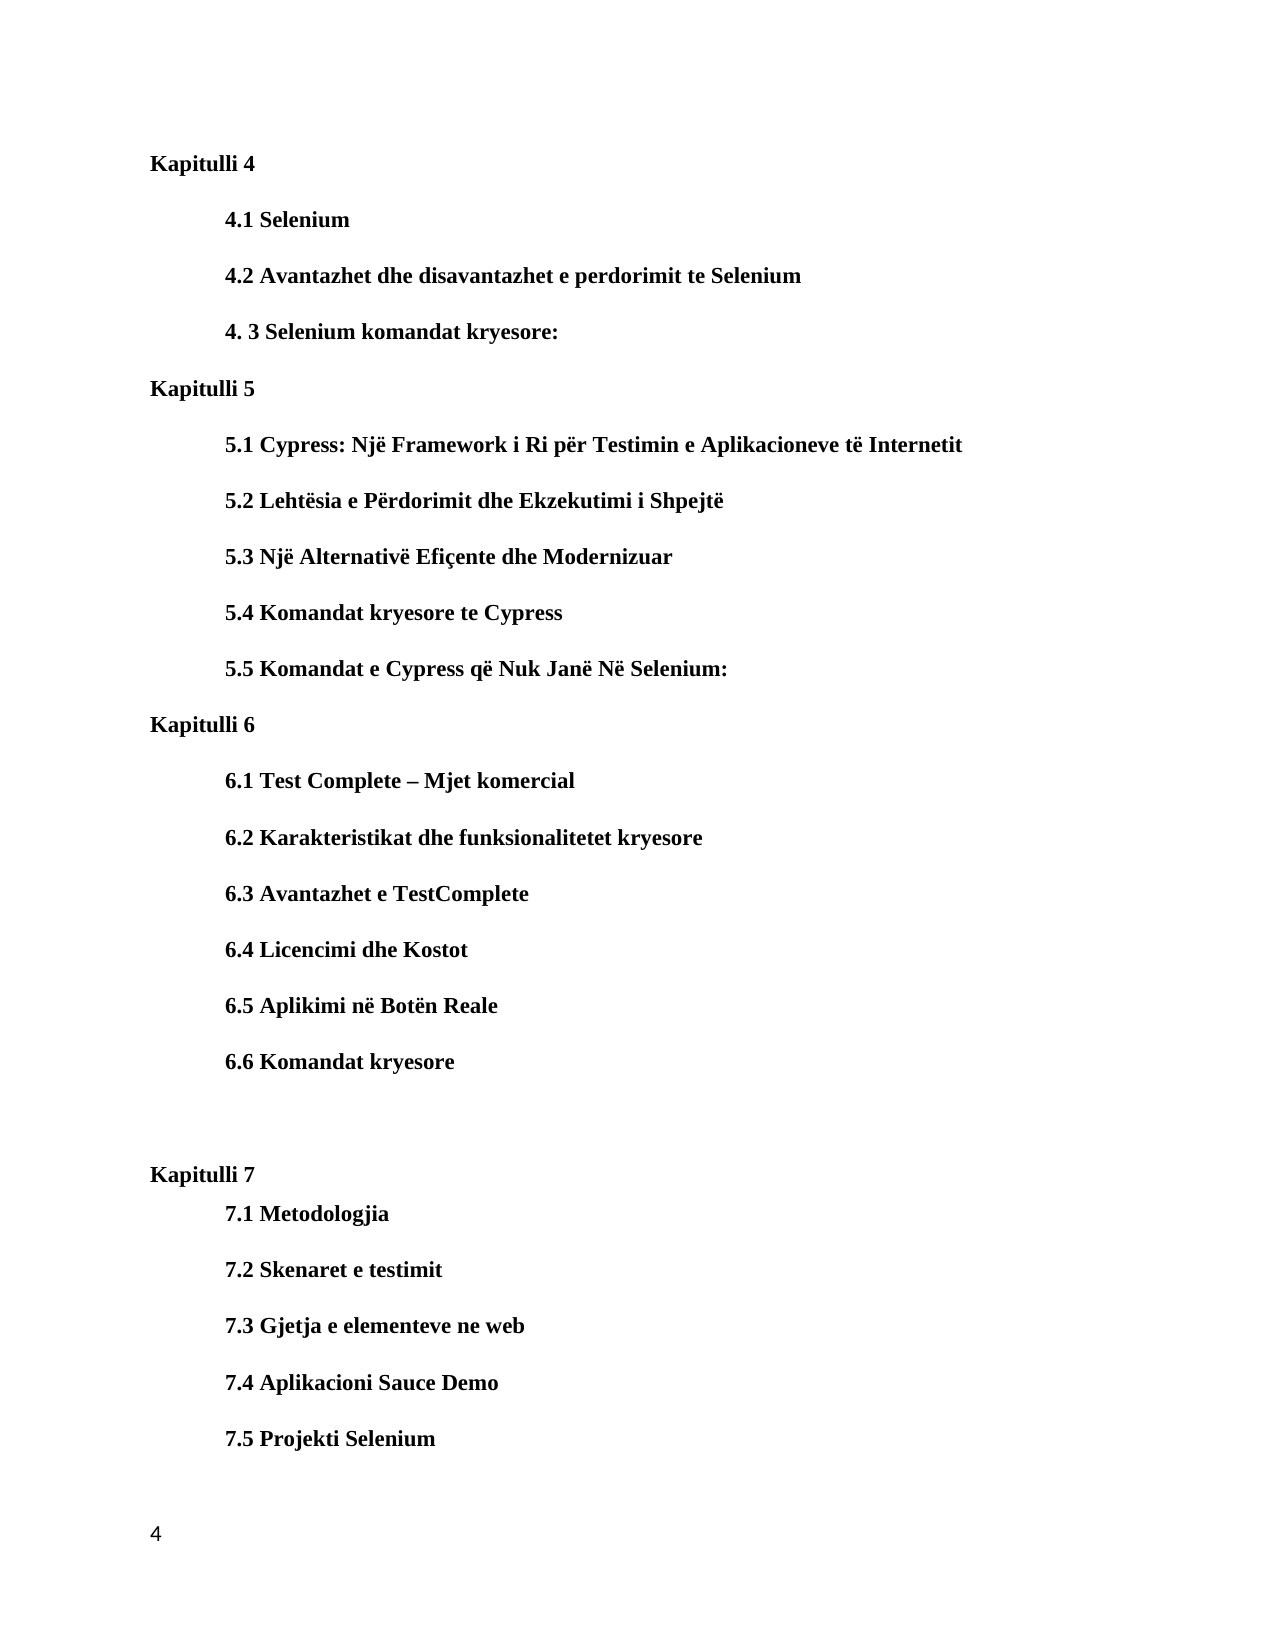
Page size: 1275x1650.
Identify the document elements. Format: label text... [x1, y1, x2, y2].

text 7.3 Gjetja e elementeve ne web [150, 1312, 1125, 1339]
text Kapitulli 7 7.1 Metodologjia [150, 1161, 1125, 1226]
text 5.5 Komandat e Cypress që Nuk Janë Në Selenium: [150, 655, 1125, 682]
text 6.6 Komandat kryesore [150, 1048, 1125, 1075]
text 6.1 Test Complete – Mjet komercial [150, 768, 1125, 794]
text 4.2 Avantazhet dhe disavantazhet e perdorimit te Selenium [150, 262, 1125, 289]
text Kapitulli 6 [150, 711, 1125, 738]
text 4. 3 Selenium komandat kryesore: [150, 318, 1125, 345]
text Kapitulli 5 [150, 374, 1125, 401]
text Kapitulli 4 [150, 150, 1125, 176]
text 6.3 Avantazhet e TestComplete [150, 880, 1125, 906]
text 5.4 Komandat kryesore te Cypress [150, 599, 1125, 626]
text 6.4 Licencimi dhe Kostot [150, 936, 1125, 962]
text 6.5 Aplikimi në Botën Reale [150, 992, 1125, 1018]
text 7.5 Projekti Selenium [150, 1425, 1125, 1451]
text 7.4 Aplikacioni Sauce Demo [150, 1368, 1125, 1395]
text 4.1 Selenium [150, 206, 1125, 232]
list 6.2 Karakteristikat dhe funksionalitetet kryesore [150, 824, 1125, 850]
text 7.2 Skenaret e testimit [150, 1256, 1125, 1283]
text 5.1 Cypress: Një Framework i Ri për Testimin e Aplikacioneve të Internetit [150, 431, 1125, 457]
text 5.2 Lehtësia e Përdorimit dhe Ekzekutimi i Shpejtë [150, 487, 1125, 513]
text 5.3 Një Alternativë Efiçente dhe Modernizuar [150, 543, 1125, 569]
